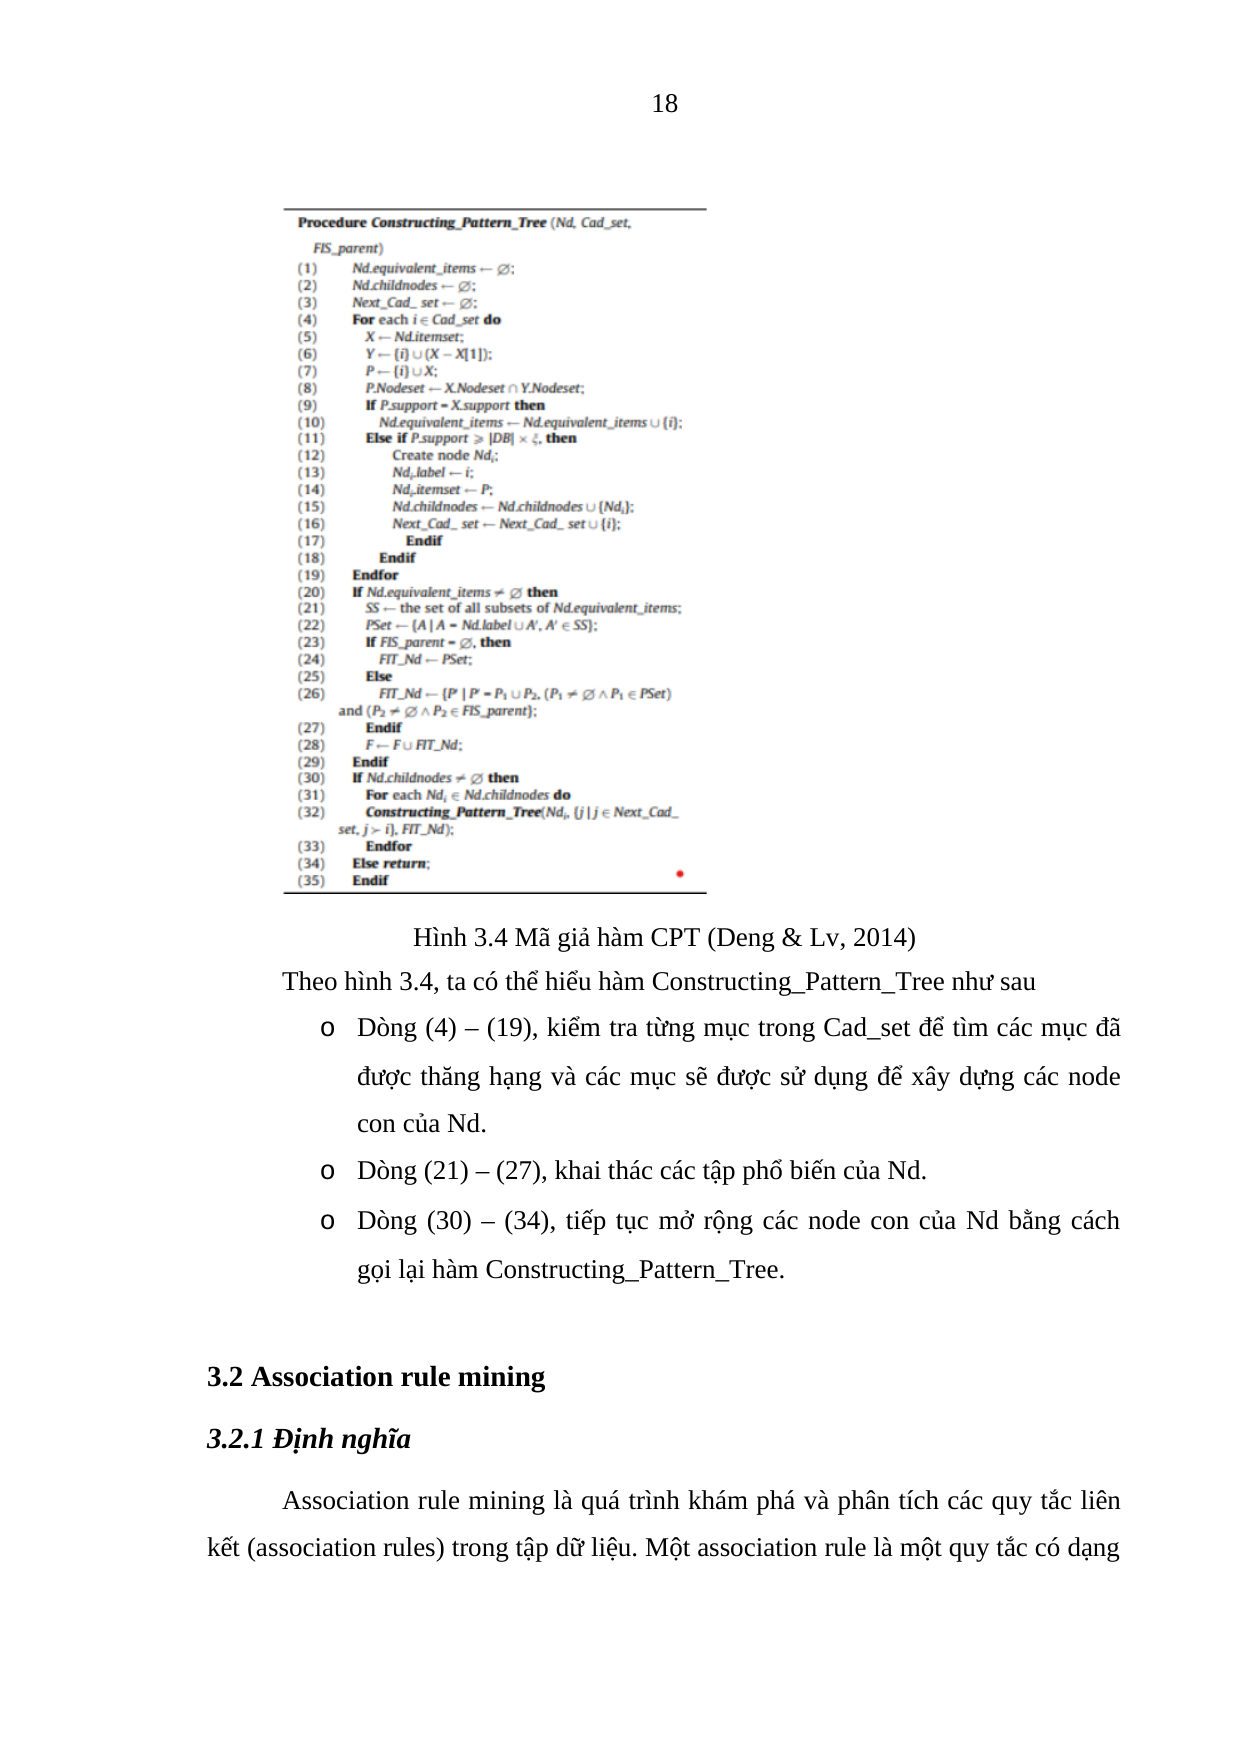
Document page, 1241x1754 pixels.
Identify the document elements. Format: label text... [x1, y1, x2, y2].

subtitle Association rule mining [207, 1359, 1122, 1392]
list Dòng (4) – (19), kiểm tra từng mục trong Cad_set để tìm các mục đã được thăng hạng và các mục sẽ được sử dụng để xây dựng các node con của Nd. [319, 1011, 1122, 1138]
text Theo hình 3.4, ta có thể hiểu hàm Constructing_Pattern_Tree như sau [207, 965, 1122, 996]
picture [281, 206, 707, 894]
subtitle Định nghĩa [207, 1421, 1122, 1455]
list Dòng (21) – (27), khai thác các tập phổ biến của Nd. [319, 1154, 1122, 1187]
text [207, 1484, 1122, 1562]
text Hình 3.4 Mã giả hàm CPT [207, 921, 1122, 952]
list Dòng (30) – (34), tiếp tục mở rộng các node con của Nd bằng cách gọi lại hàm Constructing_Pattern_Tree. [319, 1204, 1122, 1284]
